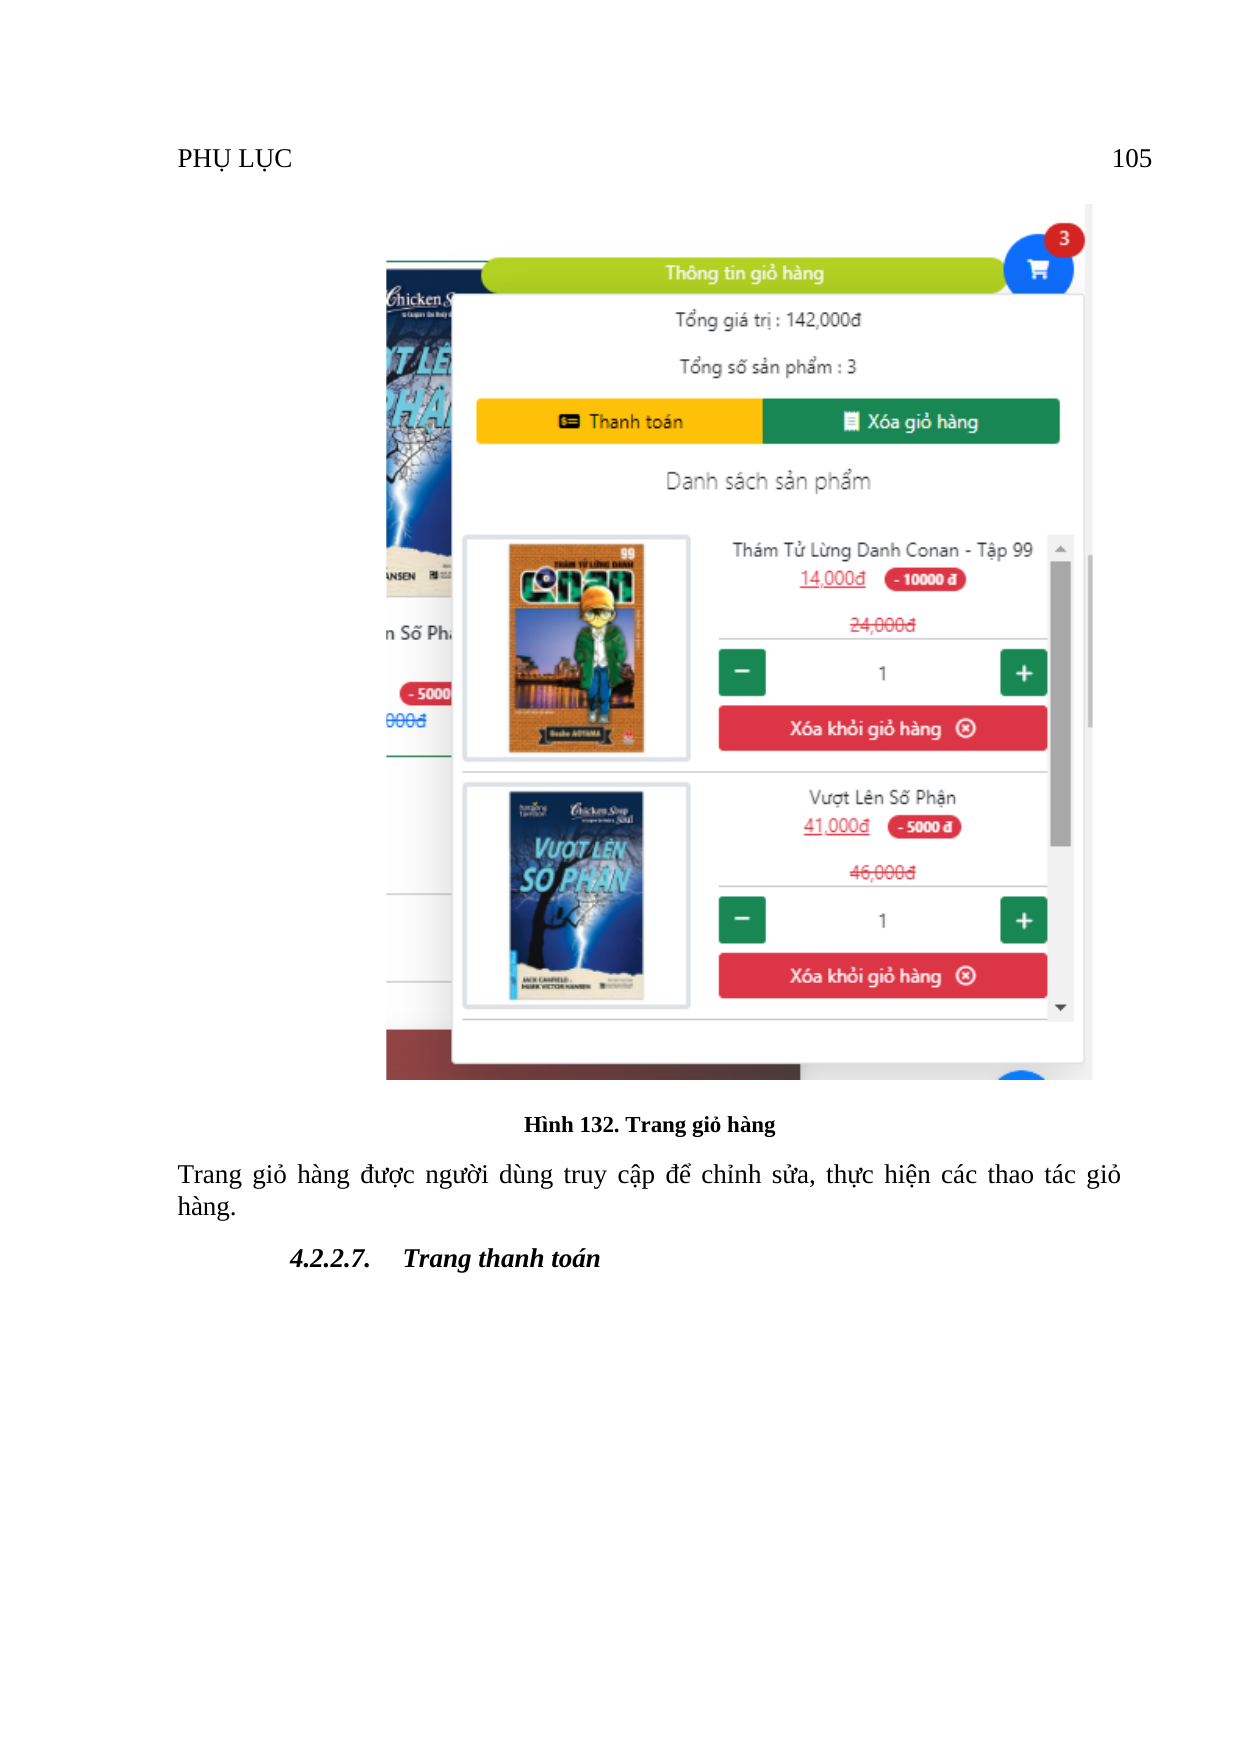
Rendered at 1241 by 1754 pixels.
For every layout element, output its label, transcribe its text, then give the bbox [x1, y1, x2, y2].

text Hình . Trang giỏ hàng [177, 1111, 1122, 1138]
text Trang giỏ hàng được người dùng truy cập để chỉnh sửa, thực hiện các thao tác giỏ hàng. [177, 1158, 1122, 1221]
picture [386, 204, 1093, 1080]
list Trang thanh toán [290, 1242, 1122, 1273]
